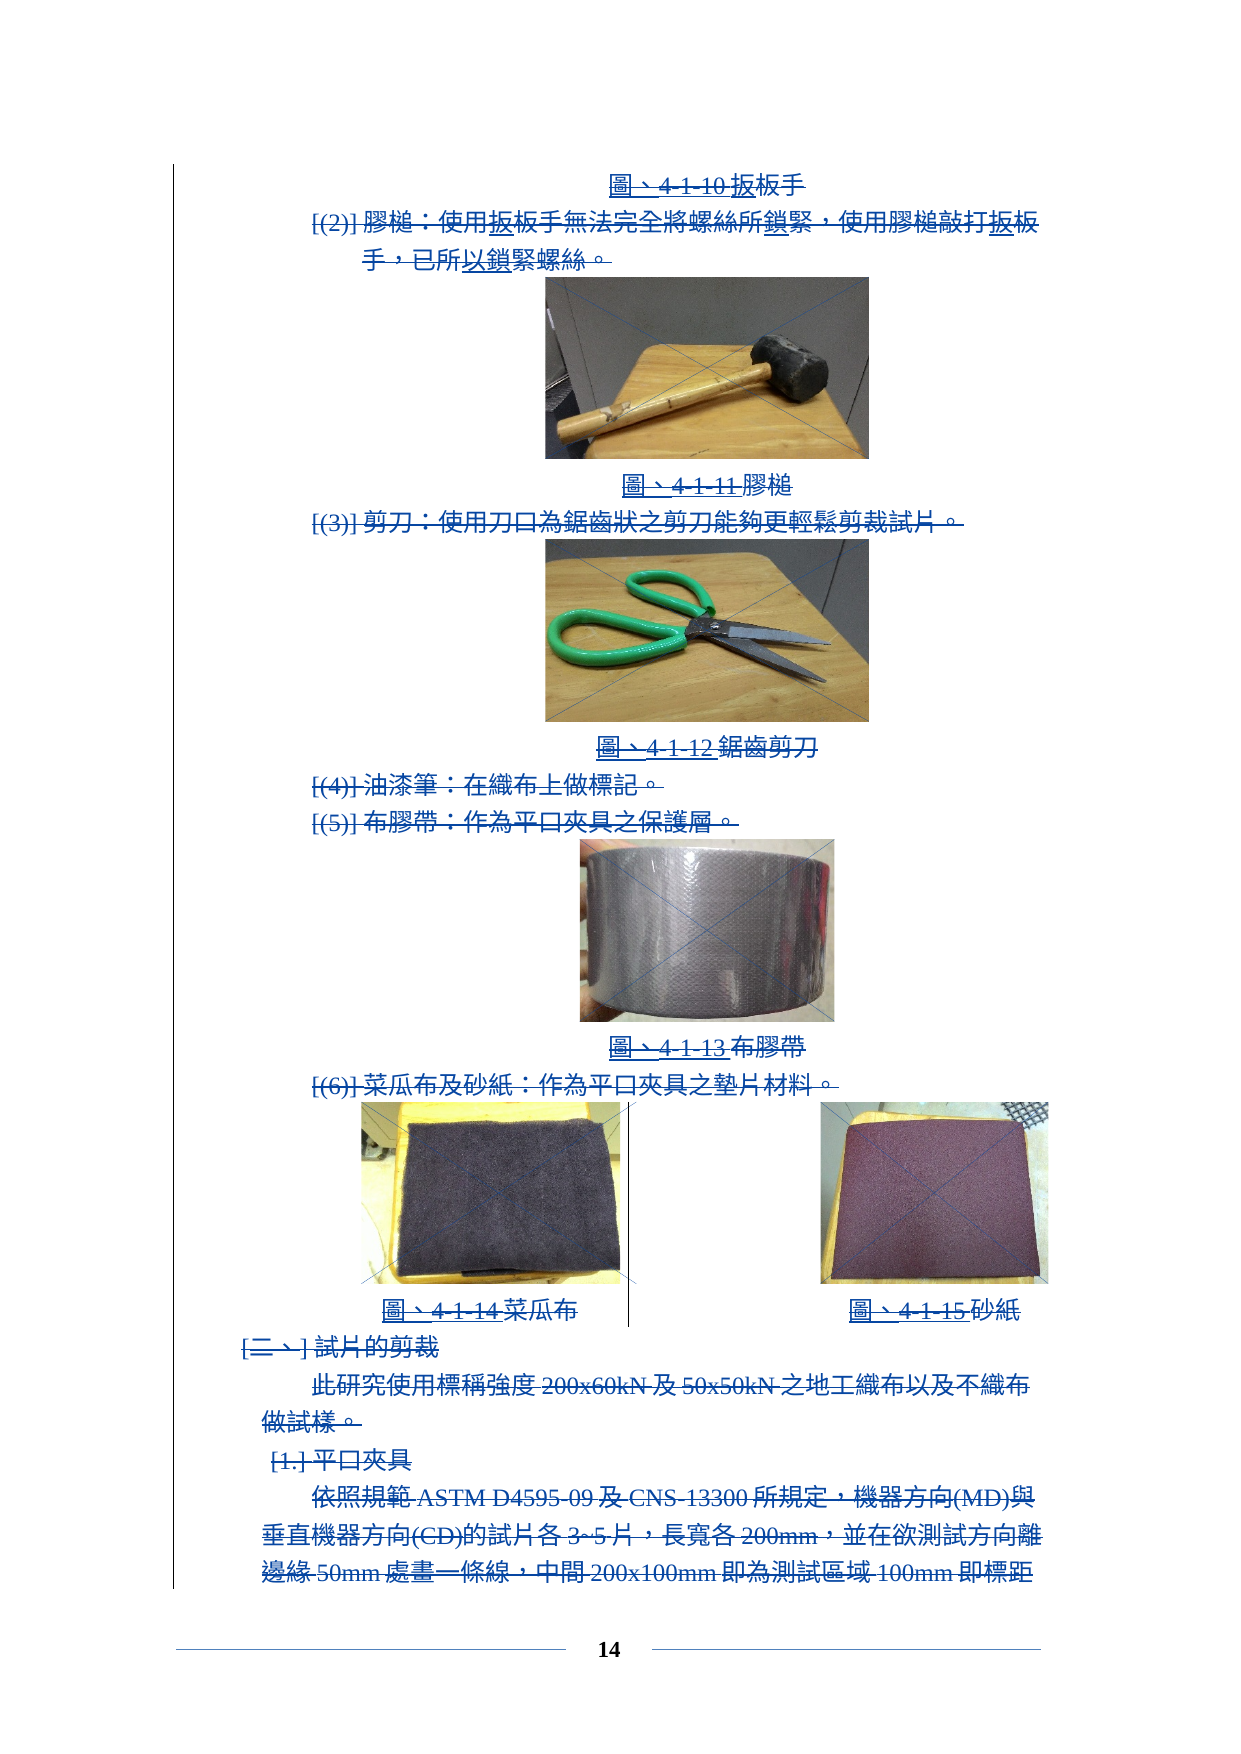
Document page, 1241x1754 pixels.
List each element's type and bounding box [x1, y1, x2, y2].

picture [545, 278, 705, 458]
picture [364, 1102, 621, 1192]
picture [709, 541, 869, 720]
picture [547, 369, 867, 459]
picture [545, 540, 705, 720]
picture [361, 1103, 497, 1283]
picture [501, 1113, 621, 1272]
picture [820, 1103, 933, 1283]
picture [581, 839, 833, 929]
picture [547, 539, 867, 629]
picture [822, 1194, 1047, 1284]
picture [546, 632, 868, 722]
picture [822, 1102, 1046, 1192]
picture [581, 932, 833, 1022]
picture [709, 278, 869, 458]
picture [579, 840, 705, 1020]
picture [363, 1194, 621, 1284]
picture [709, 840, 835, 1020]
picture [936, 1103, 1049, 1283]
picture [548, 277, 866, 367]
